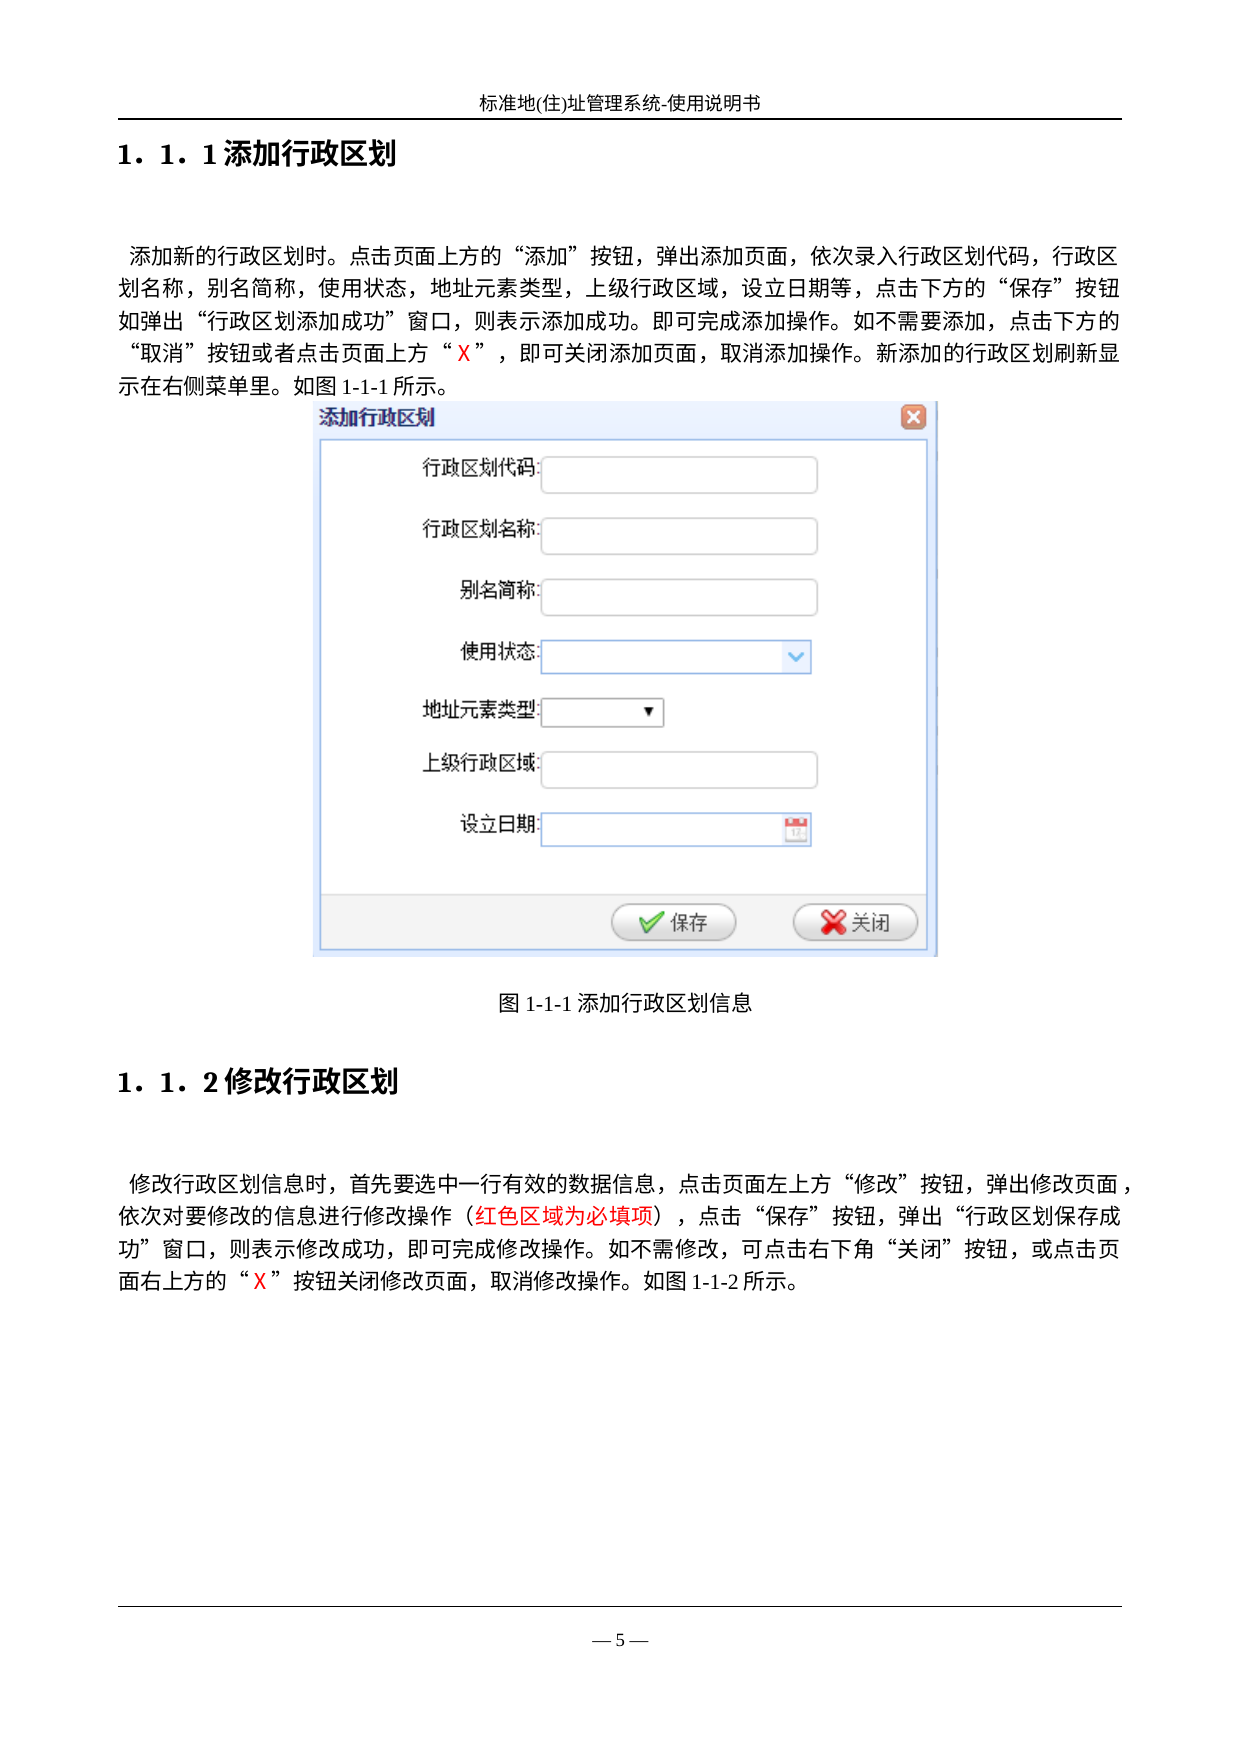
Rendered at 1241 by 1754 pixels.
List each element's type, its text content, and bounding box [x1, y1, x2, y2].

text 修改行政区划信息时，首先要选中一行有效的数据信息，点击页面左上方“修改”按钮，弹出修改页面，依次对要修改的信息进行修改操作（红色区域为必填项），点击“保存”按钮，弹出“行政区划保存成功”窗口，则表示修改成功，即可完成修改操作。如不需修改，可点击右下角“关闭”按钮，或点击页面右上方的“Ⅹ”按钮关闭修改页面，取消修改操作。如图1-1-2所示。 [118, 1166, 1122, 1296]
text 添加新的行政区划时。点击页面上方的“添加”按钮，弹出添加页面，依次录入行政区划代码，行政区划名称，别名简称，使用状态，地址元素类型，上级行政区域，设立日期等，点击下方的“保存”按钮，如弹出“行政区划添加成功”窗口，则表示添加成功。即可完成添加操作。如不需要添加，点击下方的“取消”按钮或者点击页面上方“Ⅹ”，即可关闭添加页面，取消添加操作。新添加的行政区划刷新显示在右侧菜单里。如图1-1-1所示。 [118, 238, 1122, 401]
subtitle 1．1．1 添加行政区划 [118, 120, 1122, 184]
picture [312, 401, 939, 957]
text 图1-1-1 添加行政区划信息 [118, 986, 1122, 1018]
subtitle 1．1．2 修改行政区划 [118, 1048, 1122, 1113]
